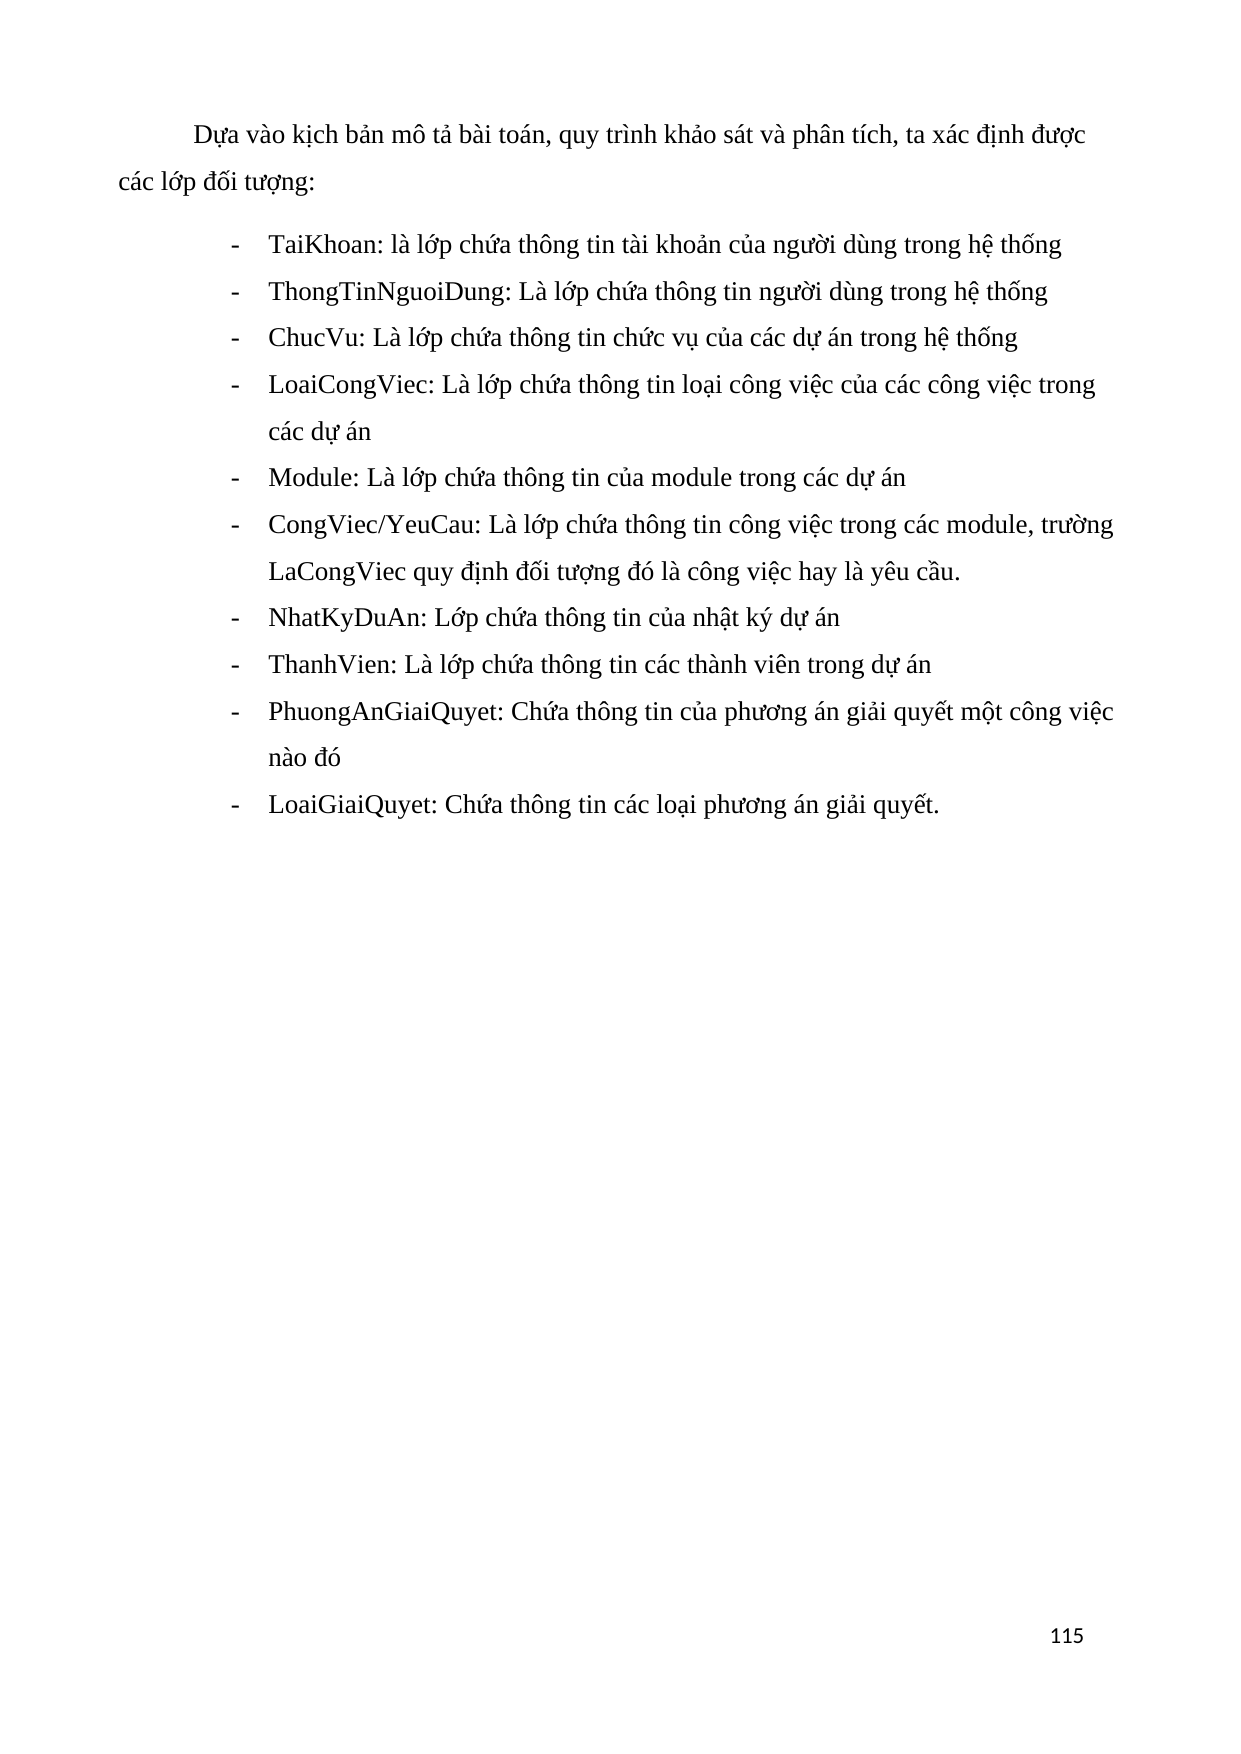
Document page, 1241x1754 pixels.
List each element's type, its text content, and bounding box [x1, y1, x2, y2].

list ThongTinNguoiDung: Là lớp chứa thông tin người dùng trong hệ thống [231, 275, 1122, 306]
list LoaiCongViec: Là lớp chứa thông tin loại công việc của các công việc trong các dự án [231, 368, 1122, 446]
list ThanhVien: Là lớp chứa thông tin các thành viên trong dự án [231, 648, 1122, 679]
list ChucVu: Là lớp chứa thông tin chức vụ của các dự án trong hệ thống [231, 321, 1122, 353]
list TaiKhoan: là lớp chứa thông tin tài khoản của người dùng trong hệ thống [231, 228, 1122, 259]
list CongViec/YeuCau: Là lớp chứa thông tin công việc trong các module, trường LaCongViec quy định đối tượng đó là công việc hay là yêu cầu. [231, 508, 1122, 586]
text Dựa vào kịch bản mô tả bài toán, quy trình khảo sát và phân tích, ta xác định được các lớp đối tượng: [118, 118, 1122, 196]
list PhuongAnGiaiQuyet: Chứa thông tin của phương án giải quyết một công việc nào đó [231, 695, 1122, 773]
list LoaiGiaiQuyet: Chứa thông tin các loại phương án giải quyết. [231, 788, 1122, 819]
list NhatKyDuAn: Lớp chứa thông tin của nhật ký dự án [231, 601, 1122, 633]
list Module: Là lớp chứa thông tin của module trong các dự án [231, 461, 1122, 493]
